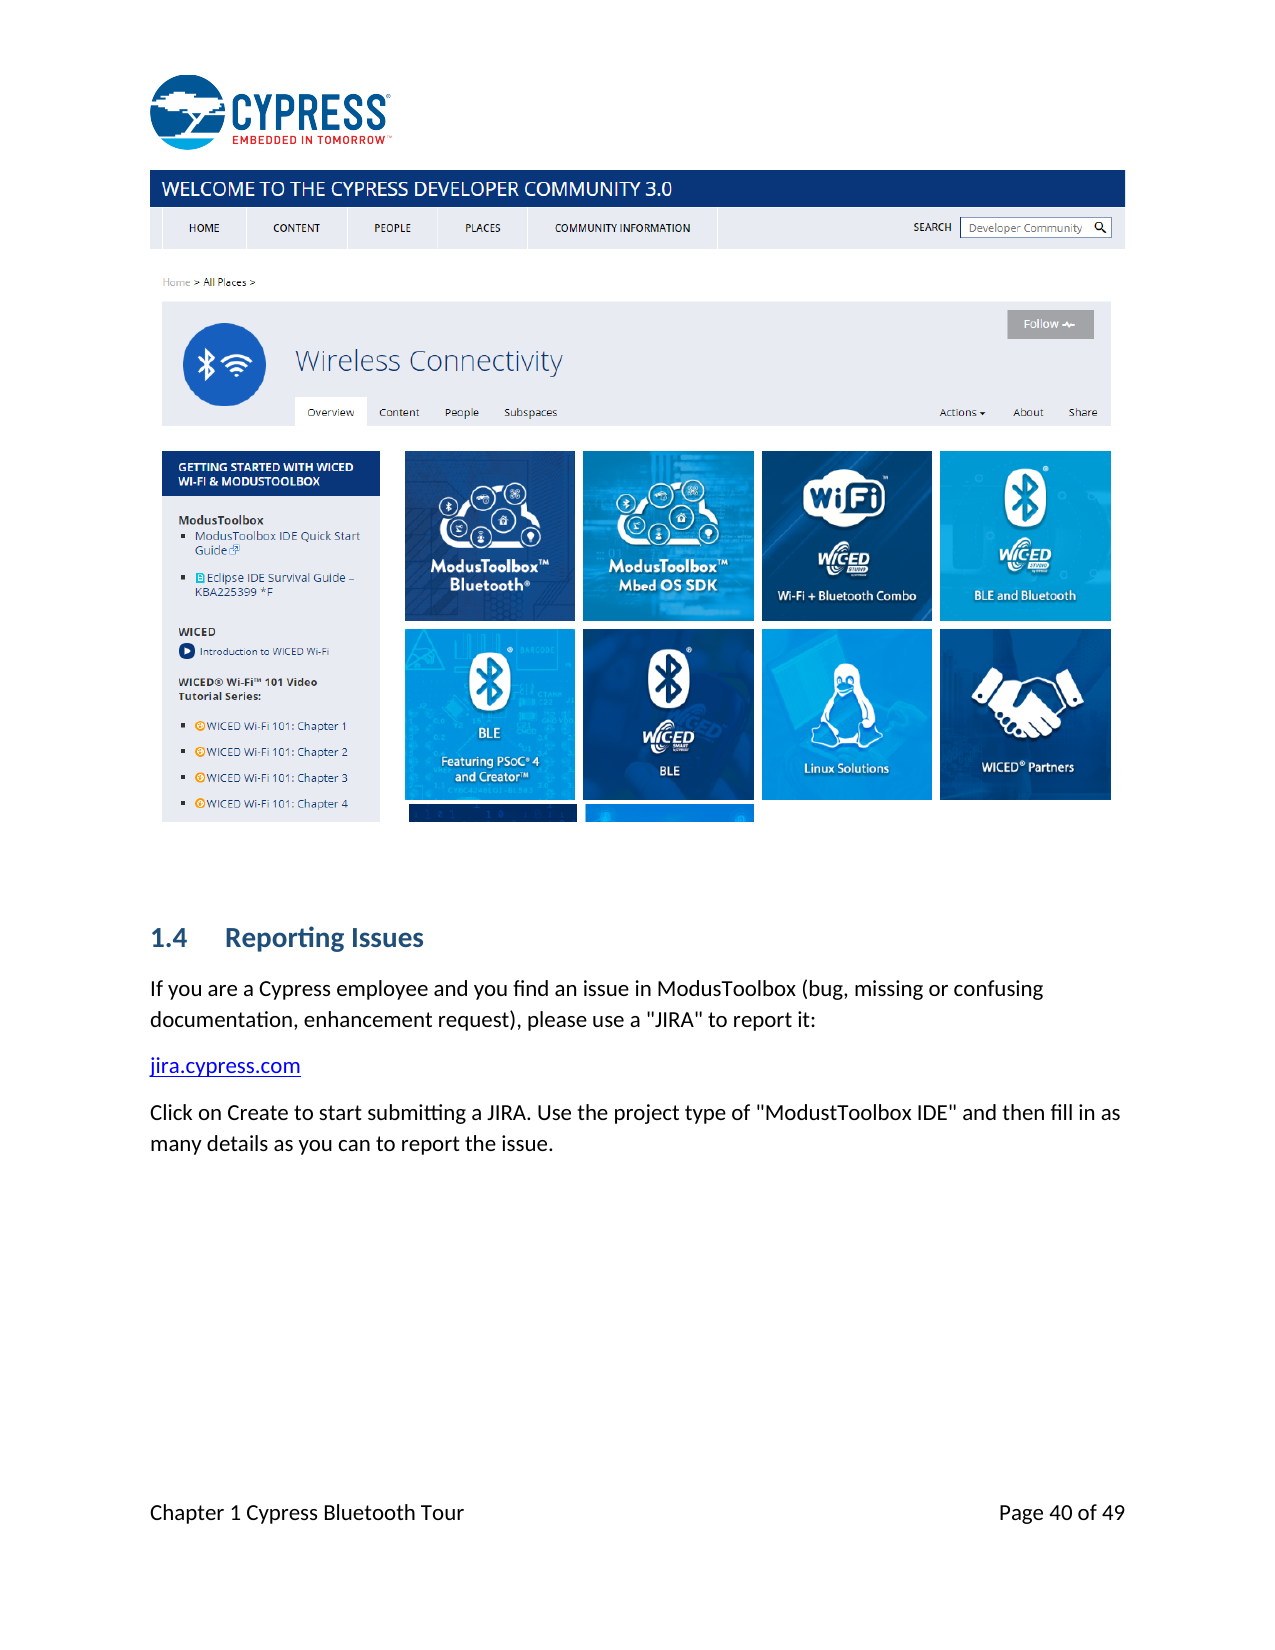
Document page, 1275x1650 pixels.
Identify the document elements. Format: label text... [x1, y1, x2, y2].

text If you are a Cypress employee and you find an issue in ModusToolbox (bug, missing or confusing documentation, enhancement request), please use a "JIRA" to report it: [150, 974, 1125, 1033]
picture [150, 168, 1125, 822]
picture [150, 75, 392, 150]
text jira.cypress.com [150, 1052, 1125, 1079]
text Click on Create to start submitting a JIRA. Use the project type of "ModustToolbox IDE" and then fill in as many details as you can to report the issue. [150, 1098, 1125, 1157]
subtitle Reporting Issues [112, 919, 1125, 955]
